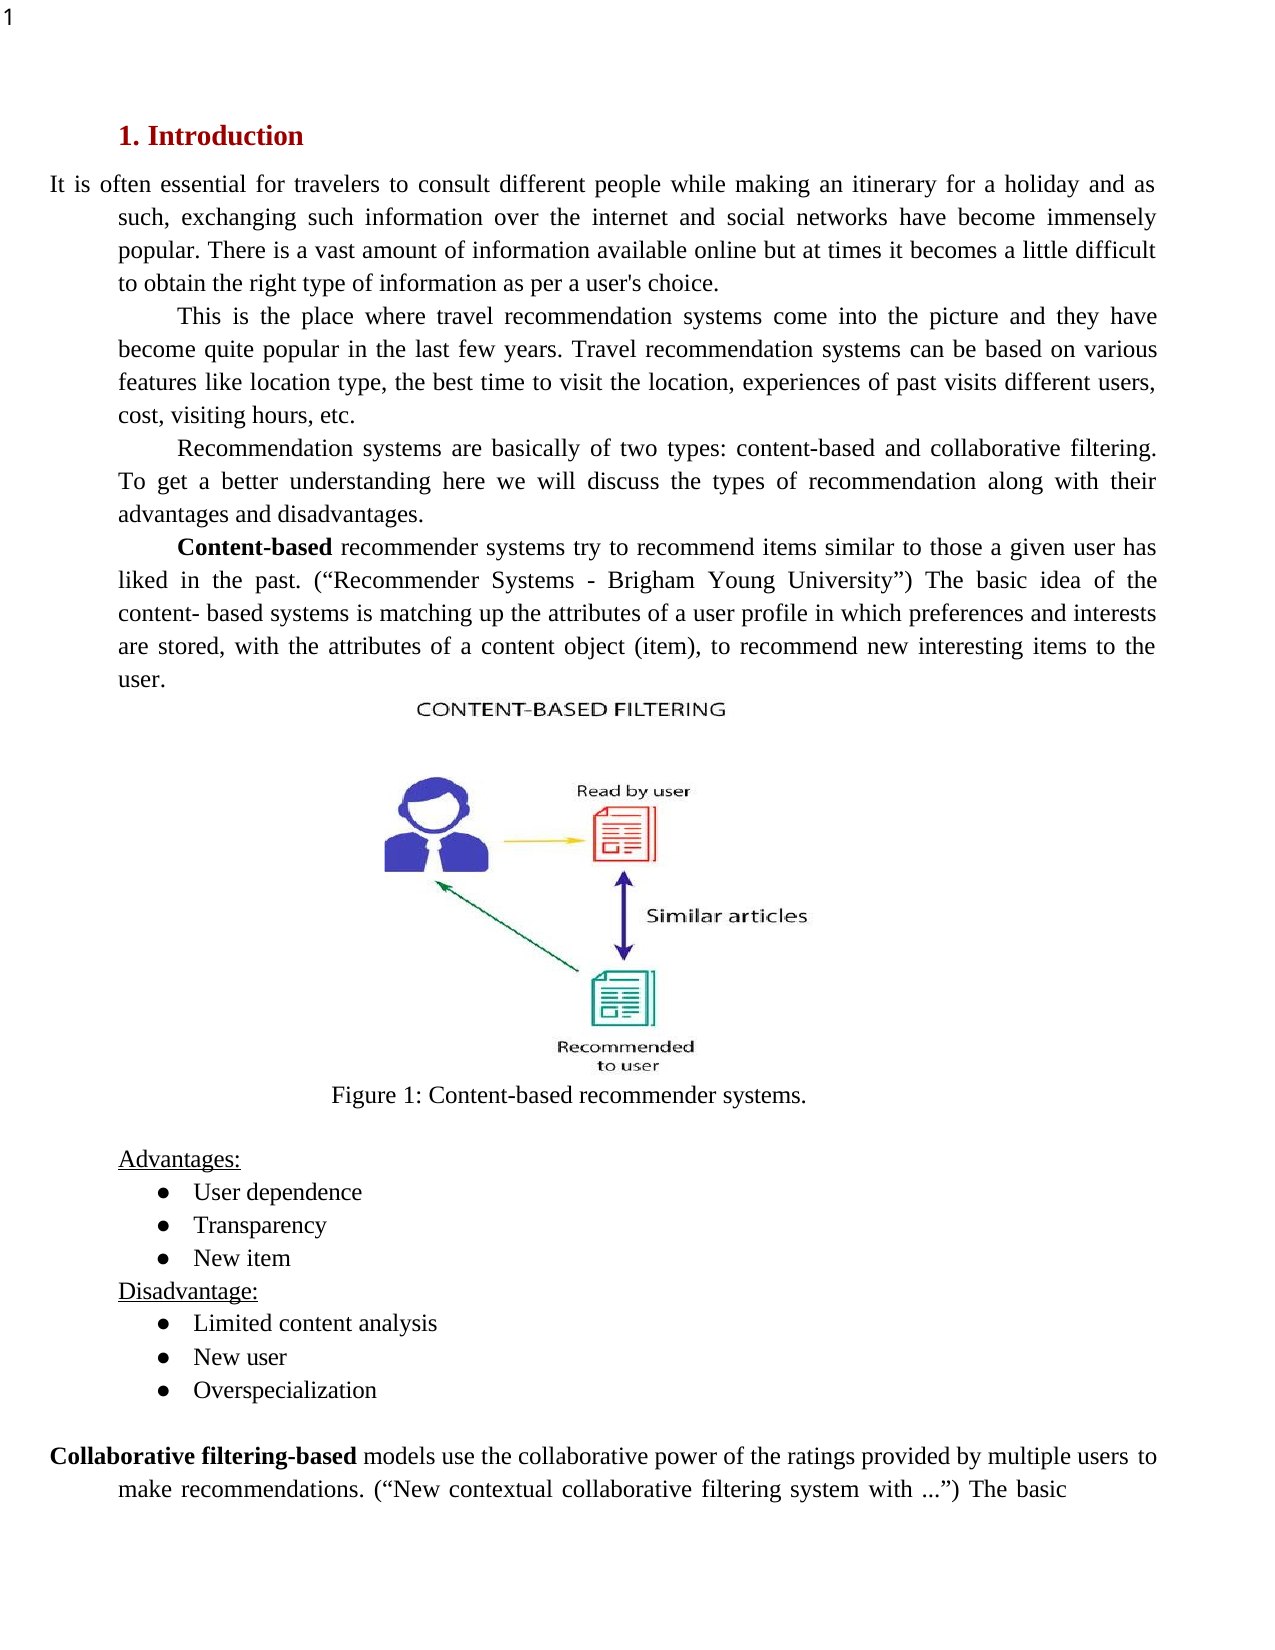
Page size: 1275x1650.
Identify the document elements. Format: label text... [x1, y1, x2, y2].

text Content-based recommender systems try to recommend items similar to those a given user has liked in the past. (“Recommender Systems - Brigham Young University”) The basic idea of the content- based systems is matching up the attributes of a user profile in which preferences and interests are stored, with the attributes of a content object (item), to recommend new interesting items to the user. [118, 532, 1157, 693]
list Limited content analysis [156, 1309, 1200, 1338]
text Collaborative filtering-based models use the collaborative power of the ratings provided by multiple users to make recommendations. (“New contextual collaborative filtering system with ...”) The basic [49, 1441, 1157, 1503]
list New user [156, 1342, 1200, 1371]
table_cell Figure 1: Content-based recommender systems. [385, 1082, 891, 1111]
list New item Disadvantage: [118, 1243, 291, 1305]
table_header [385, 698, 891, 1082]
list User dependence [156, 1177, 1200, 1205]
list Transparency [156, 1210, 1200, 1239]
text Recommendation systems are basically of two types: content-based and collaborative filtering. To get a better understanding here we will discuss the types of recommendation along with their advantages and disadvantages. [118, 433, 1157, 528]
text Advantages: [118, 1144, 1200, 1172]
text This is the place where travel recommendation systems come into the picture and they have become quite popular in the last few years. Travel recommendation systems can be based on various features like location type, the best time to visit the location, experiences of past visits different users, cost, visiting hours, etc. [118, 301, 1157, 429]
list Overspecialization [156, 1375, 1200, 1404]
subtitle Introduction [118, 118, 1200, 152]
picture [384, 697, 814, 1075]
text It is often essential for travelers to consult different people while making an itinerary for a holiday and as such, exchanging such information over the internet and social networks have become immensely popular. There is a vast amount of information available online but at times it becomes a little difficult to obtain the right type of information as per a user's choice. [49, 169, 1157, 297]
